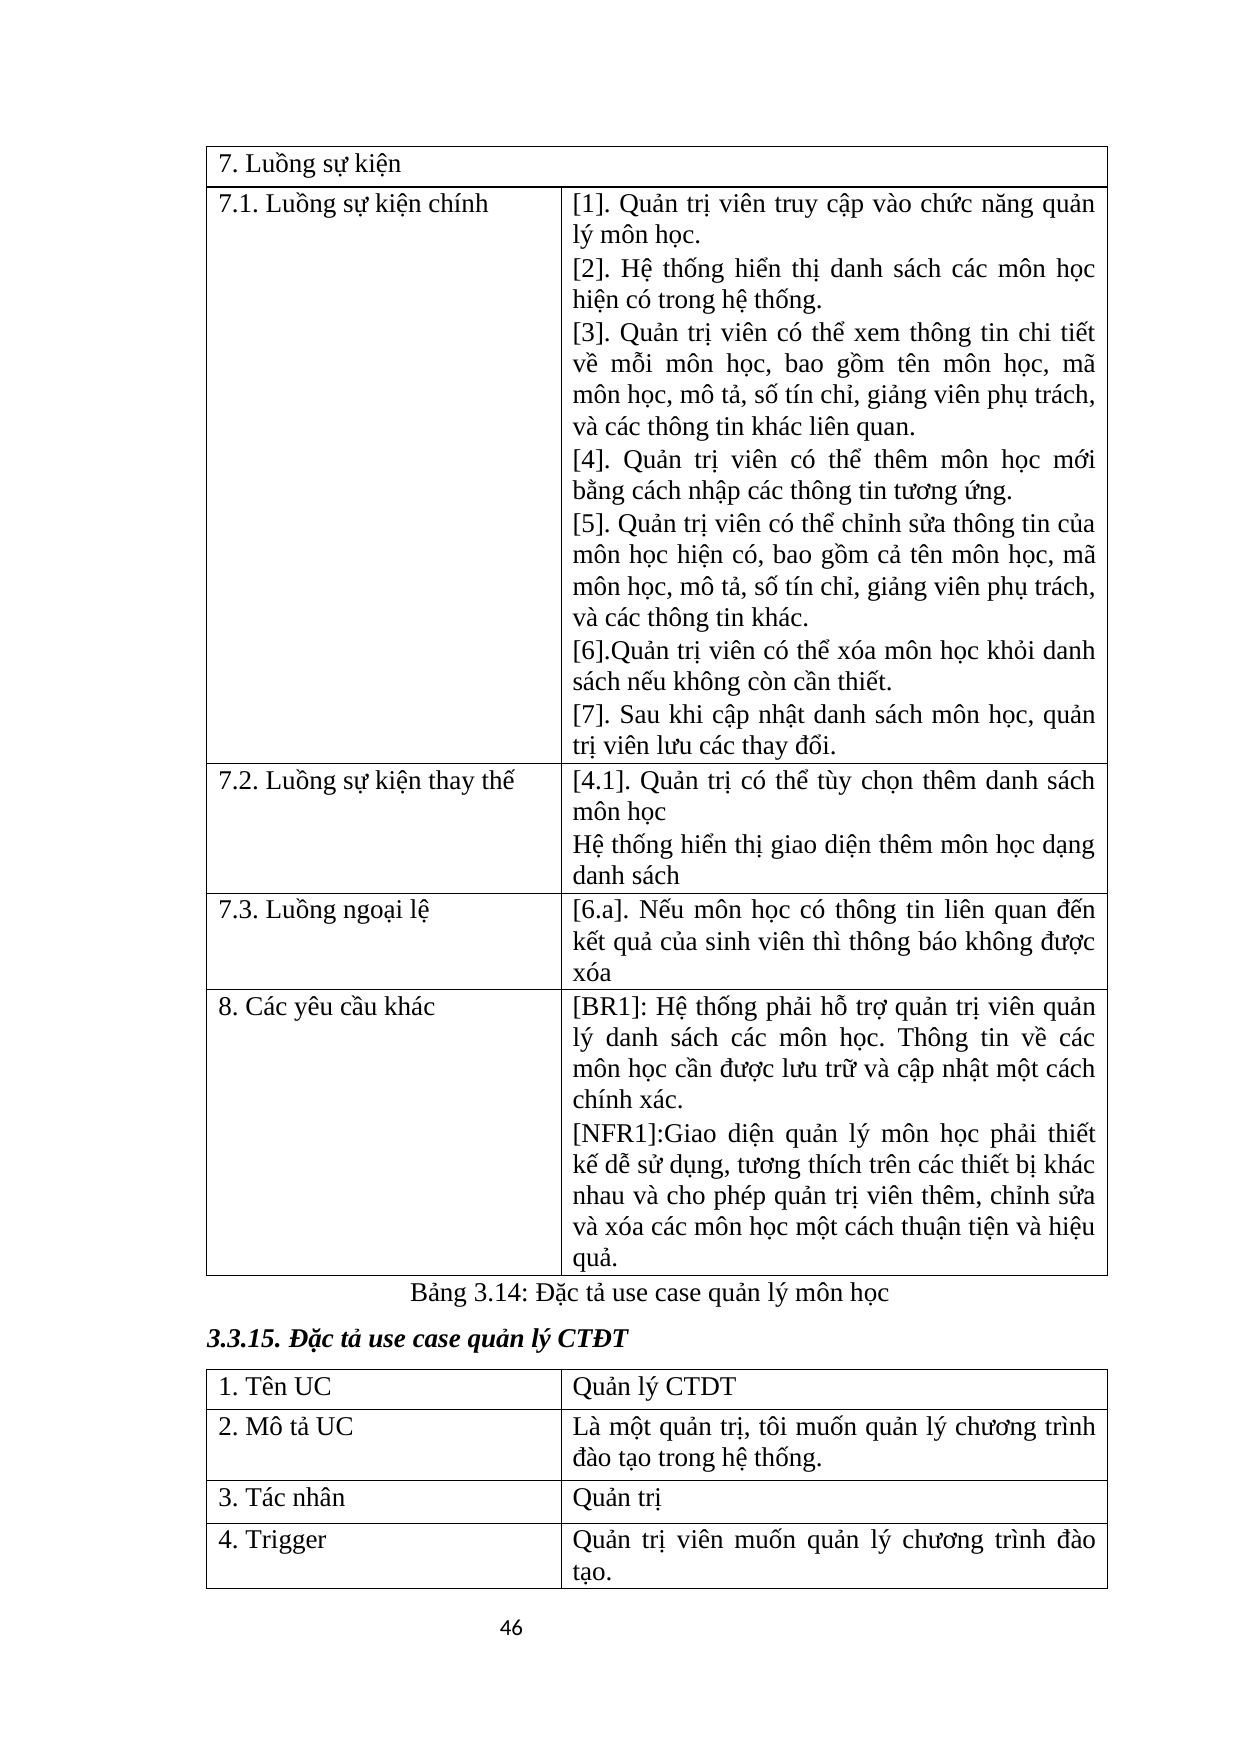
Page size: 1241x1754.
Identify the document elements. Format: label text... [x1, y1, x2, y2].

table_cell 7.3. Luồng ngoại lệ [207, 894, 561, 989]
table_cell Quản trị viên muốn quản lý chương trình đào tạo. [562, 1524, 1107, 1588]
table_cell 7.1. Luồng sự kiện chính [207, 188, 561, 763]
table_cell 3. Tác nhân [207, 1481, 561, 1523]
table_cell 7.2. Luồng sự kiện thay thế [207, 764, 561, 892]
table_cell 7. Luồng sự kiện [207, 147, 1107, 186]
table_cell [4.1]. Quản trị có thể tùy chọn thêm danh sách môn học Hệ thống hiển thị giao diện thêm môn học dạng danh sách [562, 764, 1107, 892]
list Đặc tả use case quản lý CTĐT [207, 1322, 1122, 1353]
table_cell 8. Các yêu cầu khác [207, 990, 561, 1274]
table_cell Là một quản trị, tôi muốn quản lý chương trình đào tạo trong hệ thống. [562, 1410, 1107, 1480]
table_cell 2. Mô tả UC [207, 1410, 561, 1480]
table_header 1. Tên UC [207, 1370, 561, 1409]
list Bảng 3.14: Đặc tả use case quản lý môn học [177, 1276, 1122, 1307]
table_cell [1]. Quản trị viên truy cập vào chức năng quản lý môn học. [2]. Hệ thống hiển thị danh sách các môn học hiện có trong hệ thống. [3]. Quản trị viên có thể xem thông tin chi tiết về mỗi môn học, bao gồm tên môn học, mã môn học, mô tả, số tín chỉ, giảng viên phụ trách, và các thông tin khác liên quan. [4]. Quản trị viên có thể thêm môn học mới bằng cách nhập các thông tin tương ứng. [5]. Quản trị viên có thể chỉnh sửa thông tin của môn học hiện có, bao gồm cả tên môn học, mã môn học, mô tả, số tín chỉ, giảng viên phụ trách, và các thông tin khác. [6].Quản trị viên có thể xóa môn học khỏi danh sách nếu không còn cần thiết. [7]. Sau khi cập nhật danh sách môn học, quản trị viên lưu các thay đổi. [562, 188, 1107, 763]
table_cell [6.a]. Nếu môn học có thông tin liên quan đến kết quả của sinh viên thì thông báo không được xóa [562, 894, 1107, 989]
table_cell [BR1]: Hệ thống phải hỗ trợ quản trị viên quản lý danh sách các môn học. Thông tin về các môn học cần được lưu trữ và cập nhật một cách chính xác. [NFR1]:Giao diện quản lý môn học phải thiết kế dễ sử dụng, tương thích trên các thiết bị khác nhau và cho phép quản trị viên thêm, chỉnh sửa và xóa các môn học một cách thuận tiện và hiệu quả. [562, 990, 1107, 1274]
table_cell Quản trị [562, 1481, 1107, 1523]
table_cell 4. Trigger [207, 1524, 561, 1588]
table_header Quản lý CTDT [562, 1370, 1107, 1409]
